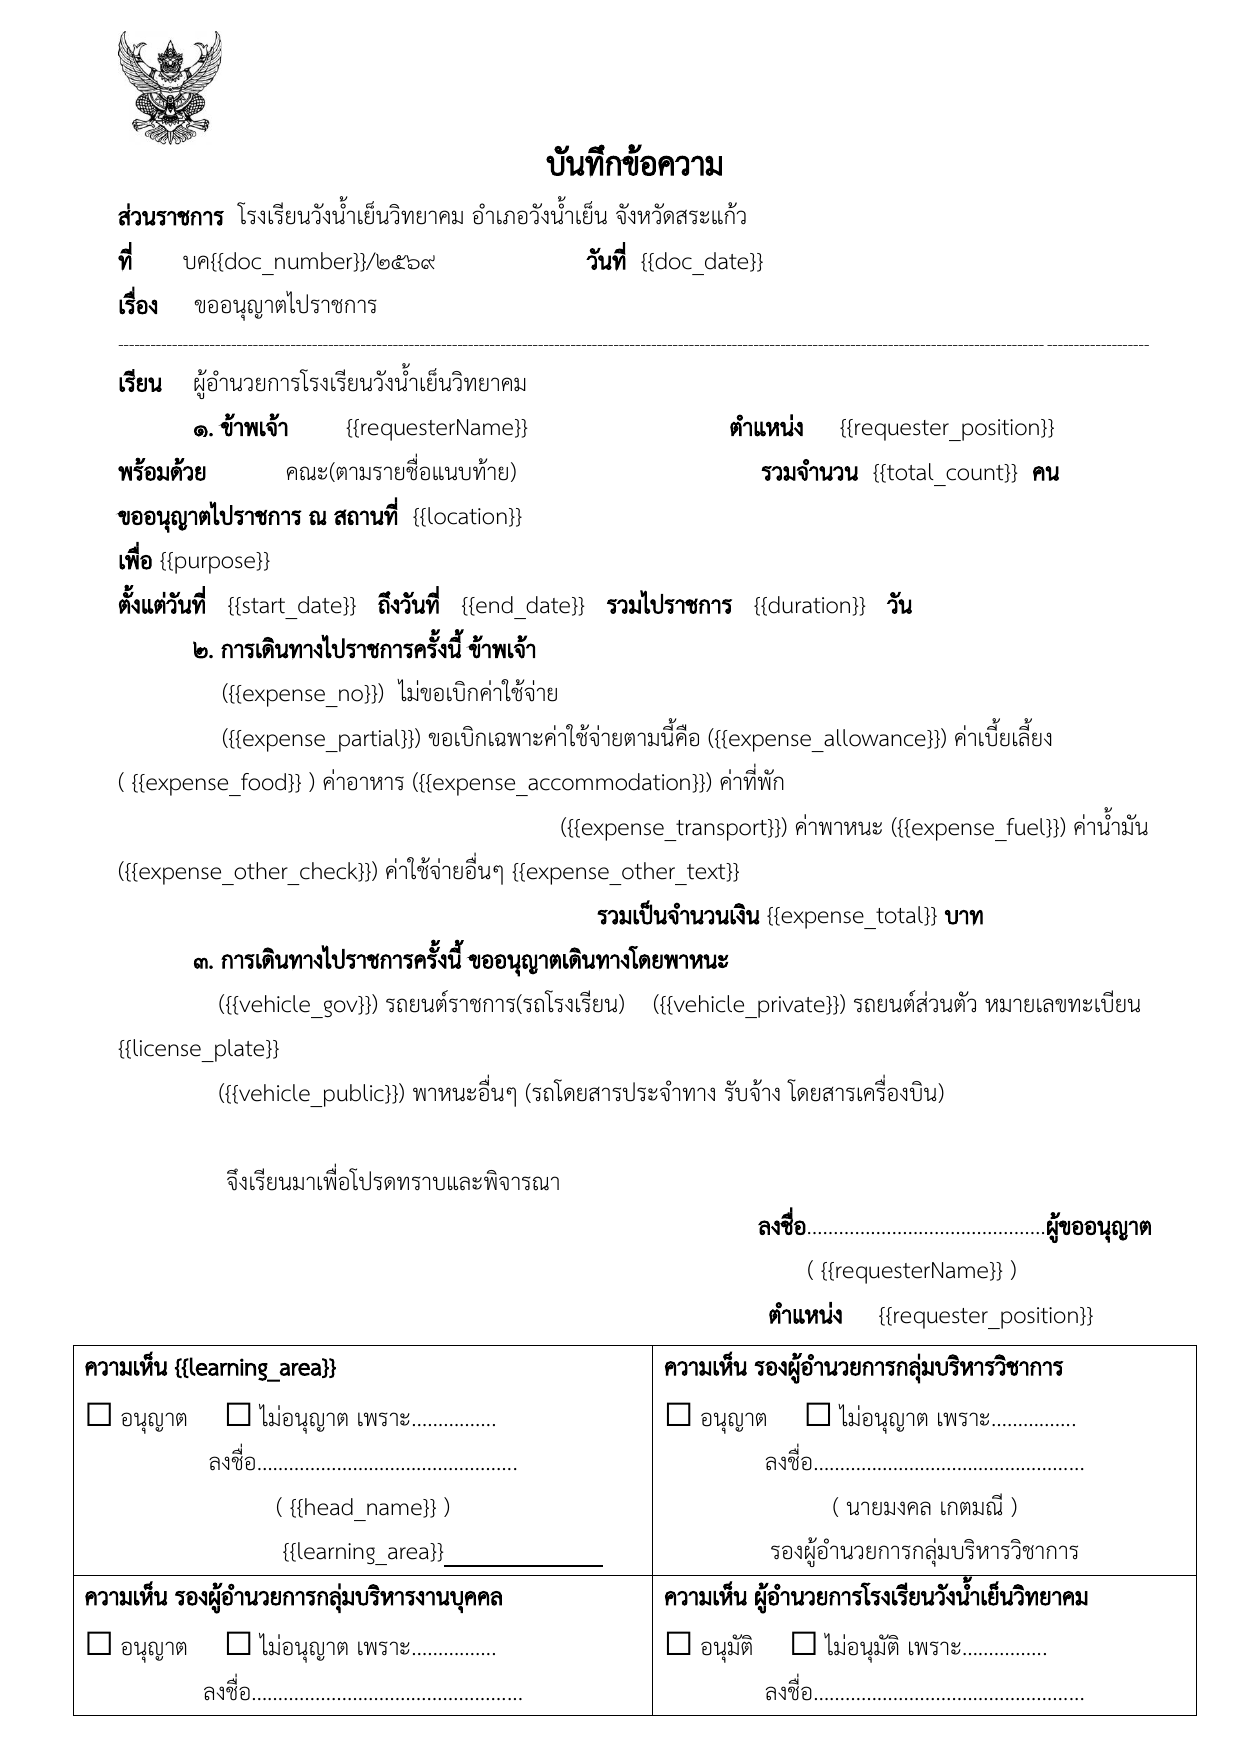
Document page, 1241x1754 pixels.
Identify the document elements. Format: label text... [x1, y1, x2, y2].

text ส่วนราชการ โรงเรียนวังน้ำเย็นวิทยาคม อำเภอวังน้ำเย็น จังหวัดสระแก้ว [118, 196, 1152, 240]
text ({{expense_no}}) ไม่ขอเบิกค่าใช้จ่าย [118, 673, 1152, 717]
text เรียน ผู้อำนวยการโรงเรียนวังน้ำเย็นวิทยาคม [118, 362, 1152, 406]
text ตั้งแต่วันที่ {{start_date}} ถึงวันที่ {{end_date}} รวมไปราชการ {{duration}} วัน [118, 584, 1152, 628]
text พร้อมด้วย คณะ(ตามรายชื่อแนบท้าย) รวมจำนวน {{total_count}} คน [118, 451, 1152, 495]
text ( {{requesterName}} ) [718, 1249, 1152, 1294]
text ----------------------------------------------------------------------------------------------------------------------------------------------------------------------------------------------- [118, 329, 1152, 362]
text จึงเรียนมาเพื่อโปรดทราบและพิจารณา [118, 1161, 1152, 1205]
text ลงชื่อ………………………………………ผู้ขออนุญาต [118, 1205, 1152, 1249]
text ({{vehicle_public}}) พาหนะอื่นๆ (รถโดยสารประจำทาง รับจ้าง โดยสารเครื่องบิน) [118, 1072, 1152, 1116]
text รวมเป็นจำนวนเงิน {{expense_total}} บาท [118, 894, 1152, 939]
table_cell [653, 1576, 1196, 1715]
text ที่ บค{{doc_number}}/๒๕๖๙ วันที่ {{doc_date}} [118, 240, 1152, 284]
text บันทึกข้อความ [118, 135, 1152, 196]
text ({{vehicle_gov}}) รถยนต์ราชการ(รถโรงเรียน) ({{vehicle_private}}) รถยนต์ส่วนตัว หมายเลขทะเบียน {{license_plate}} [118, 983, 1152, 1072]
text ({{expense_transport}}) ค่าพาหนะ ({{expense_fuel}}) ค่าน้ำมัน ({{expense_other_check}}) ค่าใช้จ่ายอื่นๆ {{expense_other_text}} [118, 806, 1152, 894]
text เรื่อง ขออนุญาตไปราชการ [118, 284, 1152, 329]
text ขออนุญาตไปราชการ ณ สถานที่ {{location}} [118, 495, 1152, 539]
table_header ความเห็น รองผู้อำนวยการกลุ่มบริหารวิชาการ ☐ อนุญาต ☐ ไม่อนุญาต เพราะ……………. ลงชื่อ…………………………………………... ( นายมงคล เกตมณี ) รองผู้อำนวยการกลุ่มบริหารวิชาการ [653, 1346, 1196, 1574]
text ({{expense_partial}}) ขอเบิกเฉพาะค่าใช้จ่ายตามนี้คือ ({{expense_allowance}}) ค่าเบี้ยเลี้ยง ( {{expense_food}} ) ค่าอาหาร ({{expense_accommodation}}) ค่าที่พัก [118, 717, 1152, 806]
text เพื่อ {{purpose}} [118, 539, 1152, 584]
table_header ความเห็น {{learning_area}} ☐ อนุญาต ☐ ไม่อนุญาต เพราะ……………. ลงชื่อ…………………………………………. ( {{head_name}} ) {{learning_area}} [74, 1346, 652, 1574]
picture [118, 31, 222, 145]
text ๓. การเดินทางไปราชการครั้งนี้ ขออนุญาตเดินทางโดยพาหนะ [118, 939, 1152, 983]
text ๑. ข้าพเจ้า {{requesterName}} ตำแหน่ง {{requester_position}} [118, 406, 1152, 451]
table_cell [74, 1576, 652, 1715]
text ๒. การเดินทางไปราชการครั้งนี้ ข้าพเจ้า [118, 628, 1152, 673]
text ตำแหน่ง {{requester_position}} [718, 1294, 1152, 1338]
